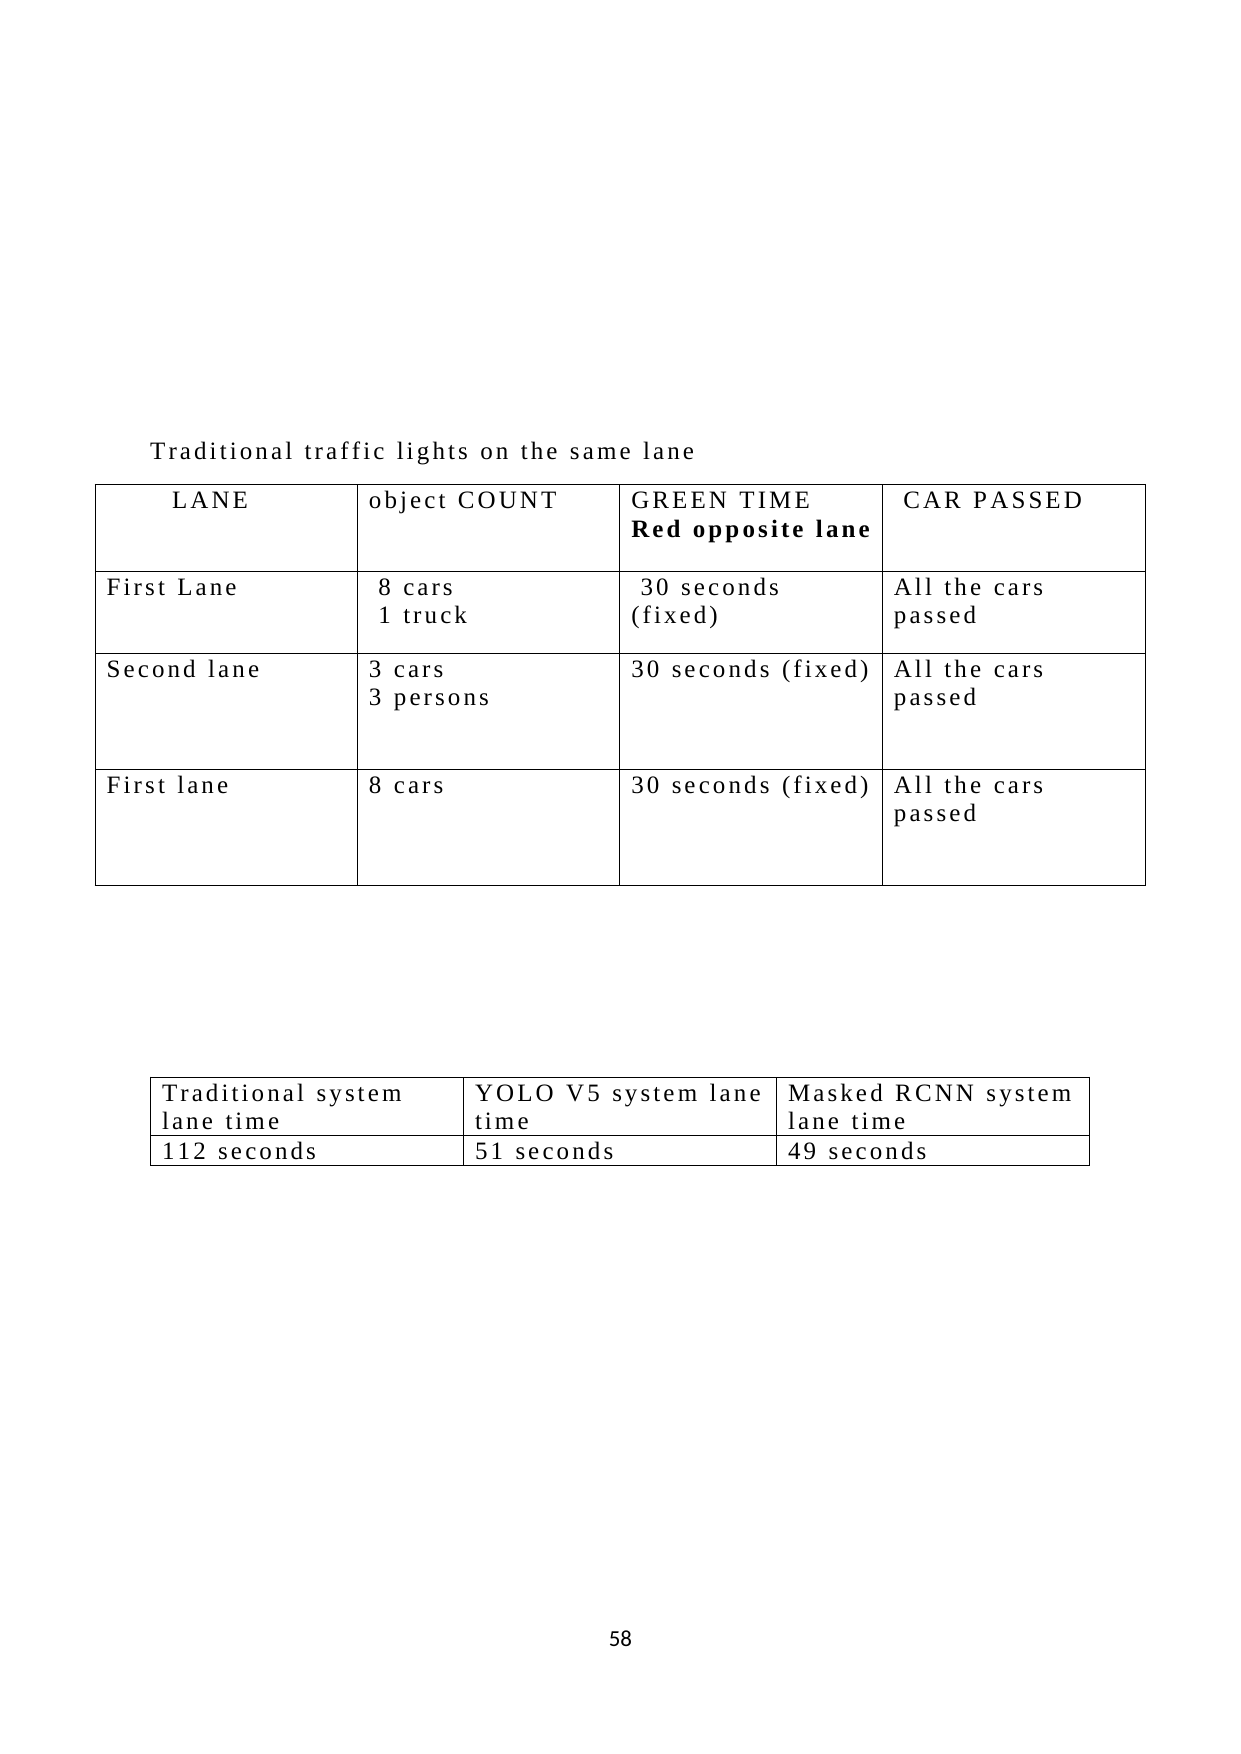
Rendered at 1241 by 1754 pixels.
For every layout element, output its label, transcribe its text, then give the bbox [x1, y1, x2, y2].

table_header LANE [96, 485, 357, 571]
table_cell 30 seconds (fixed) [620, 572, 882, 653]
table_cell 30 seconds (fixed) [620, 654, 882, 769]
table_cell 30 seconds (fixed) [620, 770, 882, 885]
table_cell 112 seconds [151, 1136, 463, 1165]
table_header GREEN TIME Red opposite lane [620, 485, 882, 571]
text Traditional traffic lights on the same lane [150, 436, 1090, 465]
table_header YOLO V5 system lane time [464, 1078, 776, 1135]
table_header object COUNT [358, 485, 619, 571]
table_header Masked RCNN system lane time [777, 1078, 1089, 1135]
table_cell All the cars passed [883, 572, 1145, 653]
table_cell 51 seconds [464, 1136, 776, 1165]
table_cell 8 cars [358, 770, 619, 885]
table_cell 3 cars 3 persons [358, 654, 619, 769]
table_cell First Lane [96, 572, 357, 653]
table_cell All the cars passed [883, 770, 1145, 885]
table_header CAR PASSED [883, 485, 1145, 571]
table_header Traditional system lane time [151, 1078, 463, 1135]
table_cell All the cars passed [883, 654, 1145, 769]
table_cell 49 seconds [777, 1136, 1089, 1165]
table_cell Second lane [96, 654, 357, 769]
table_cell 8 cars 1 truck [358, 572, 619, 653]
table_cell First lane [96, 770, 357, 885]
